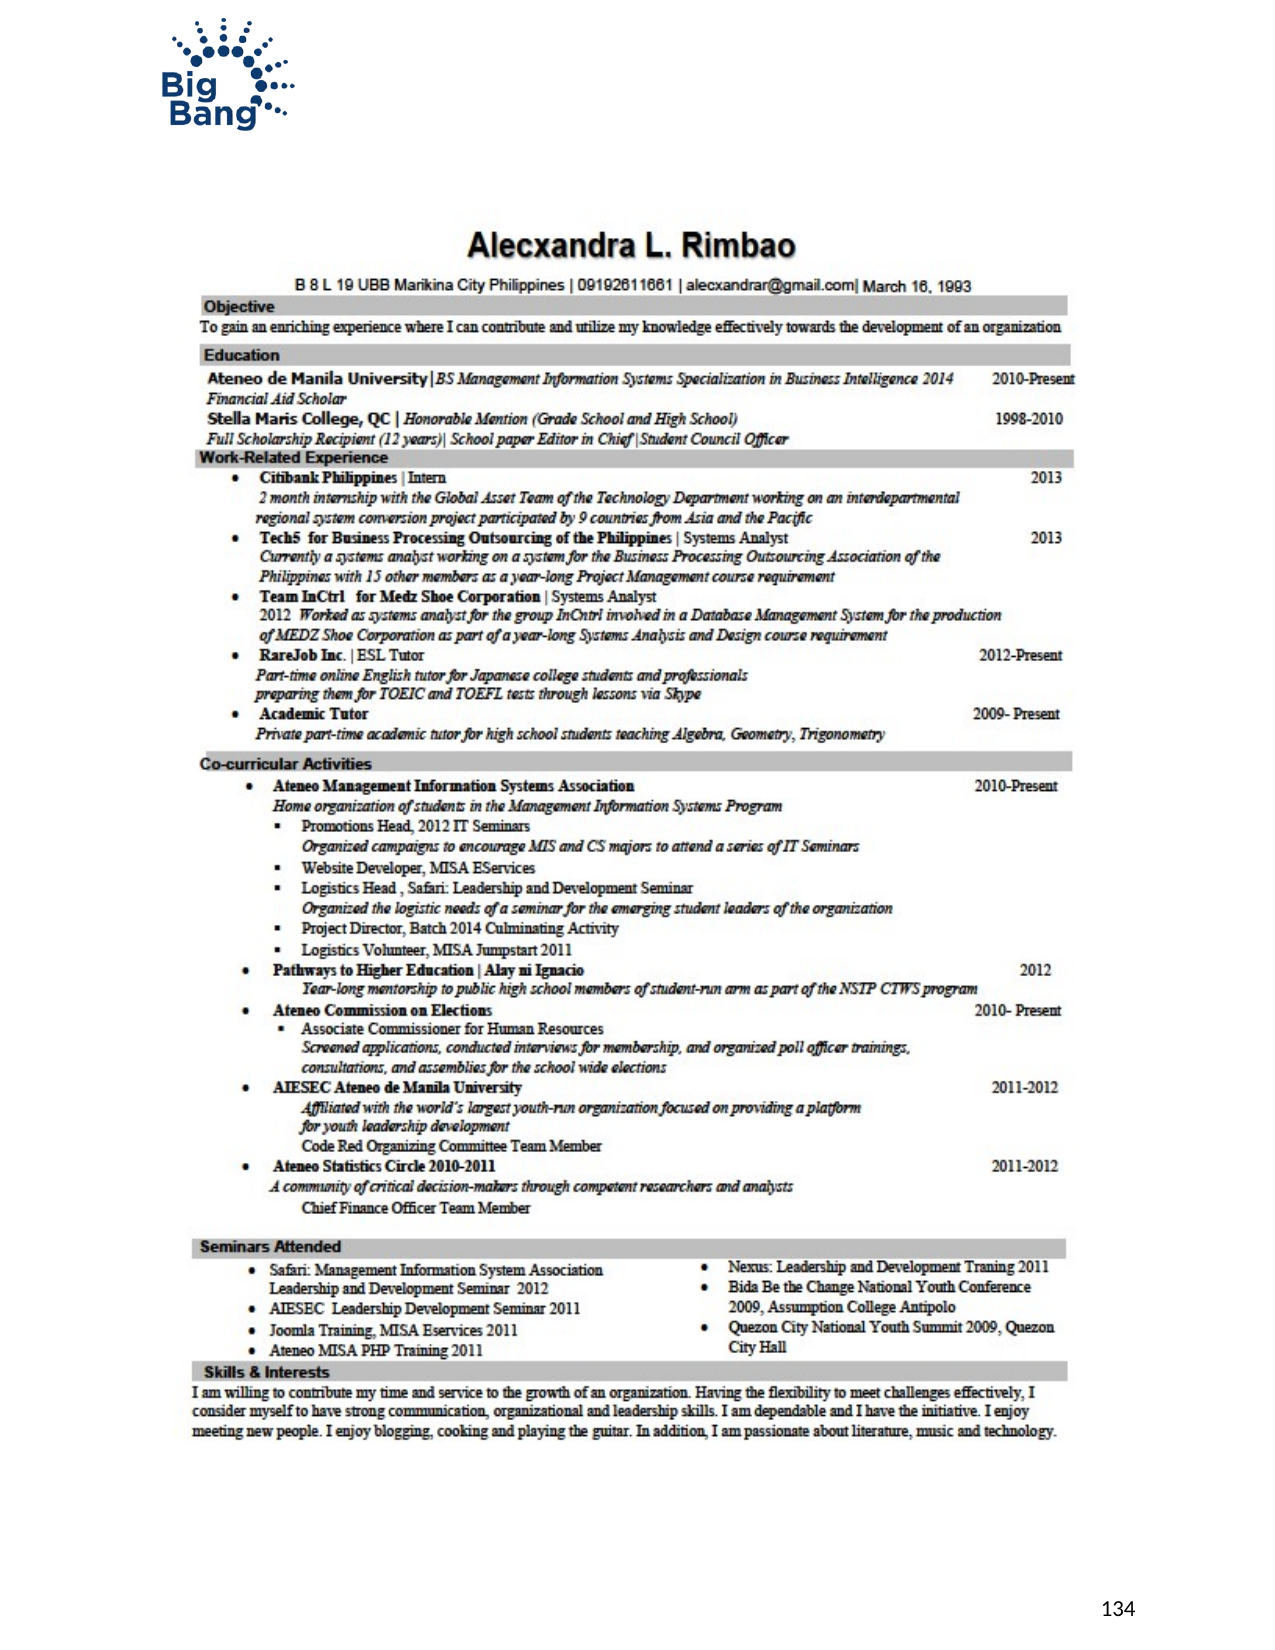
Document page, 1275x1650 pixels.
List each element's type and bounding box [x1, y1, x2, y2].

picture [150, 155, 1107, 1482]
picture [147, 11, 302, 138]
